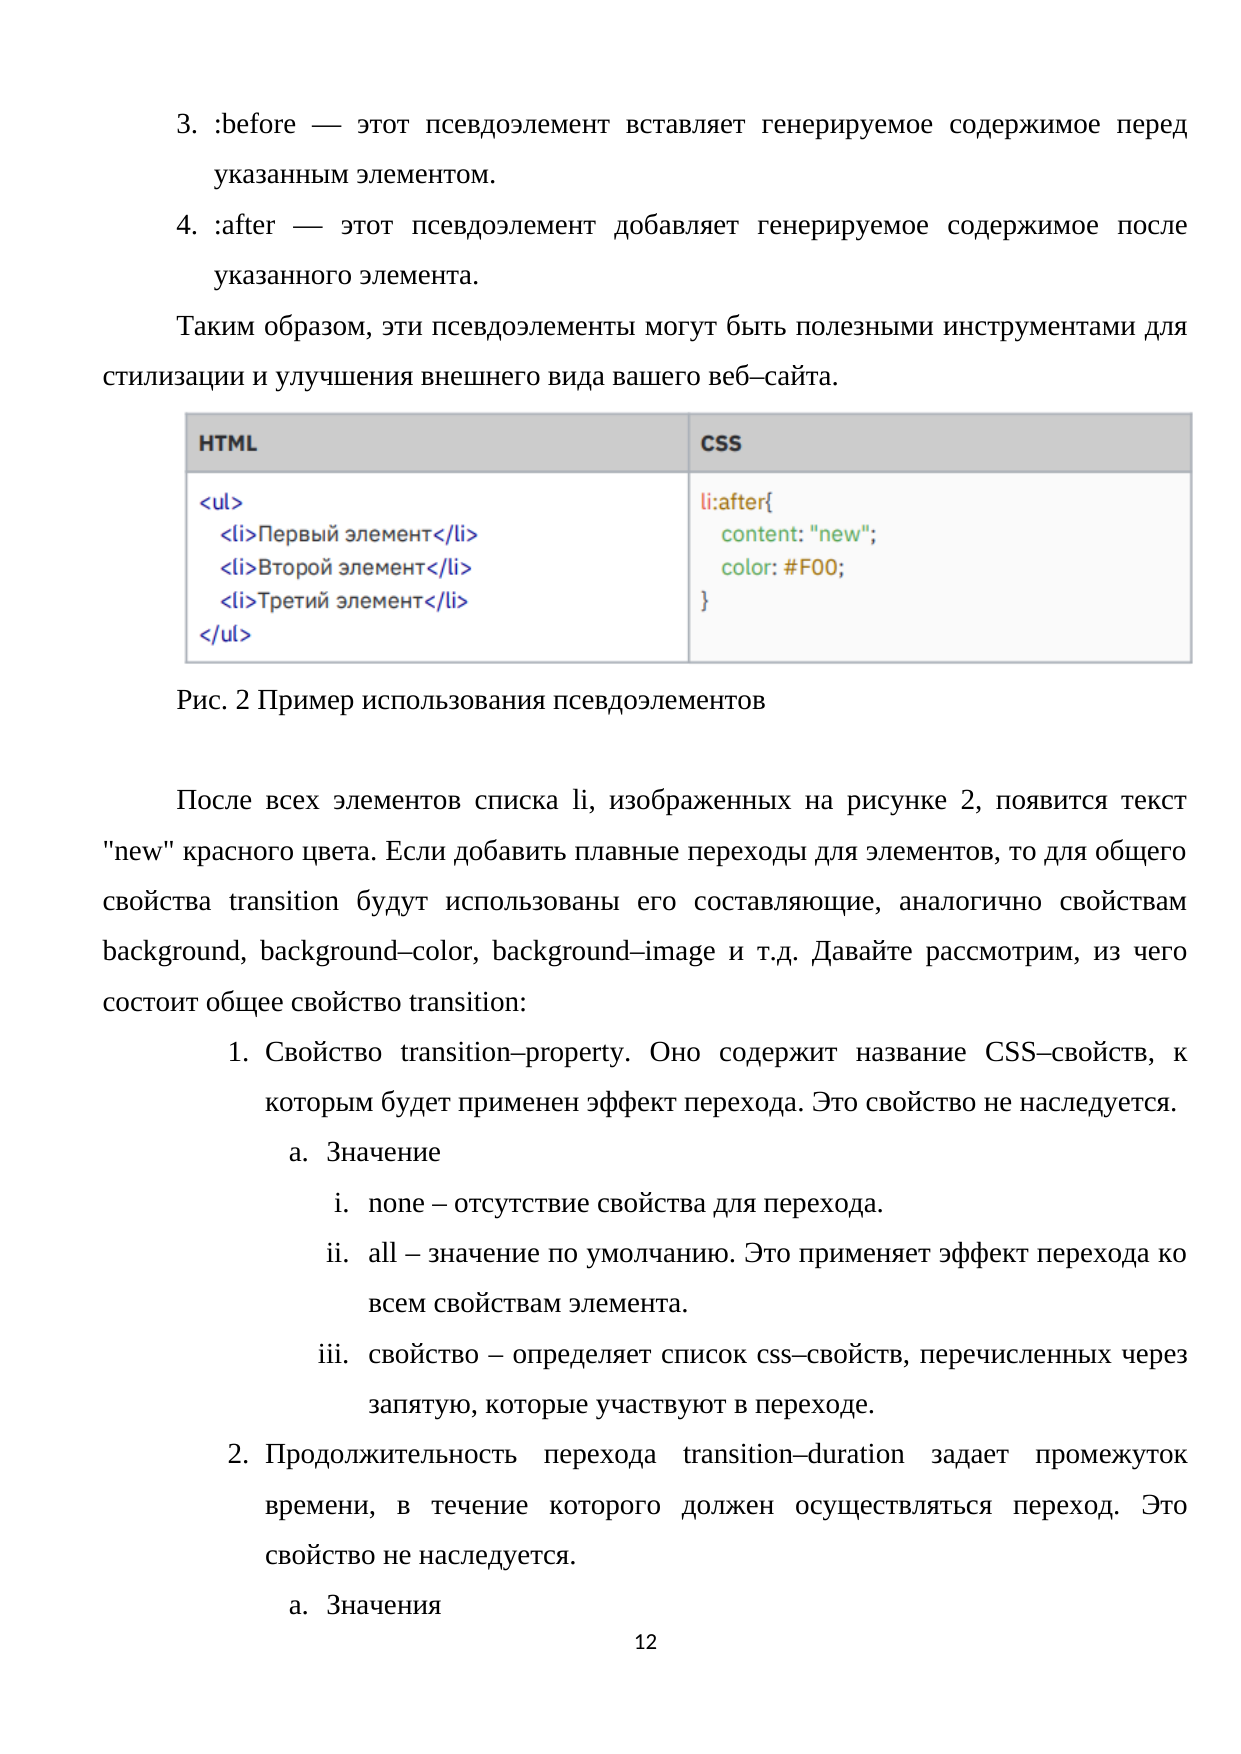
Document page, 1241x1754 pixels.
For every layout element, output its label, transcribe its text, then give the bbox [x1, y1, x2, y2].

picture [176, 408, 1197, 668]
list Продолжительность перехода transition–duration задает промежуток времени, в течение которого должен осуществляться переход. Это свойство не наследуется. [227, 1436, 1188, 1571]
list Свойство transition–property. Оно содержит название CSS–свойств, к которым будет применен эффект перехода. Это свойство не наследуется. [227, 1034, 1188, 1118]
list Значения [288, 1587, 1188, 1621]
text После всех элементов списка li, изображенных на рисунке 2, появится текст "new" красного цвета. Если добавить плавные переходы для элементов, то для общего свойства transition будут использованы его составляющие, аналогично свойствам background, background–color, background–image и т.д. Давайте рассмотрим, из чего состоит общее свойство transition: [102, 782, 1188, 1017]
list :before — этот псевдоэлемент вставляет генерируемое содержимое перед указанным элементом. [176, 106, 1188, 190]
list :after — этот псевдоэлемент добавляет генерируемое содержимое после указанного элемента. [176, 207, 1188, 291]
text Таким образом, эти псевдоэлементы могут быть полезными инструментами для стилизации и улучшения внешнего вида вашего веб–сайта. [102, 308, 1188, 391]
text Рис. 2 Пример использования псевдоэлементов [102, 682, 1188, 715]
list Значение [288, 1134, 1188, 1168]
list all – значение по умолчанию. Это применяет эффект перехода ко всем свойствам элемента. [349, 1235, 1188, 1319]
list свойство – определяет список css–свойств, перечисленных через запятую, которые участвуют в переходе. [349, 1336, 1188, 1420]
list none – отсутствие свойства для перехода. [349, 1185, 1188, 1218]
